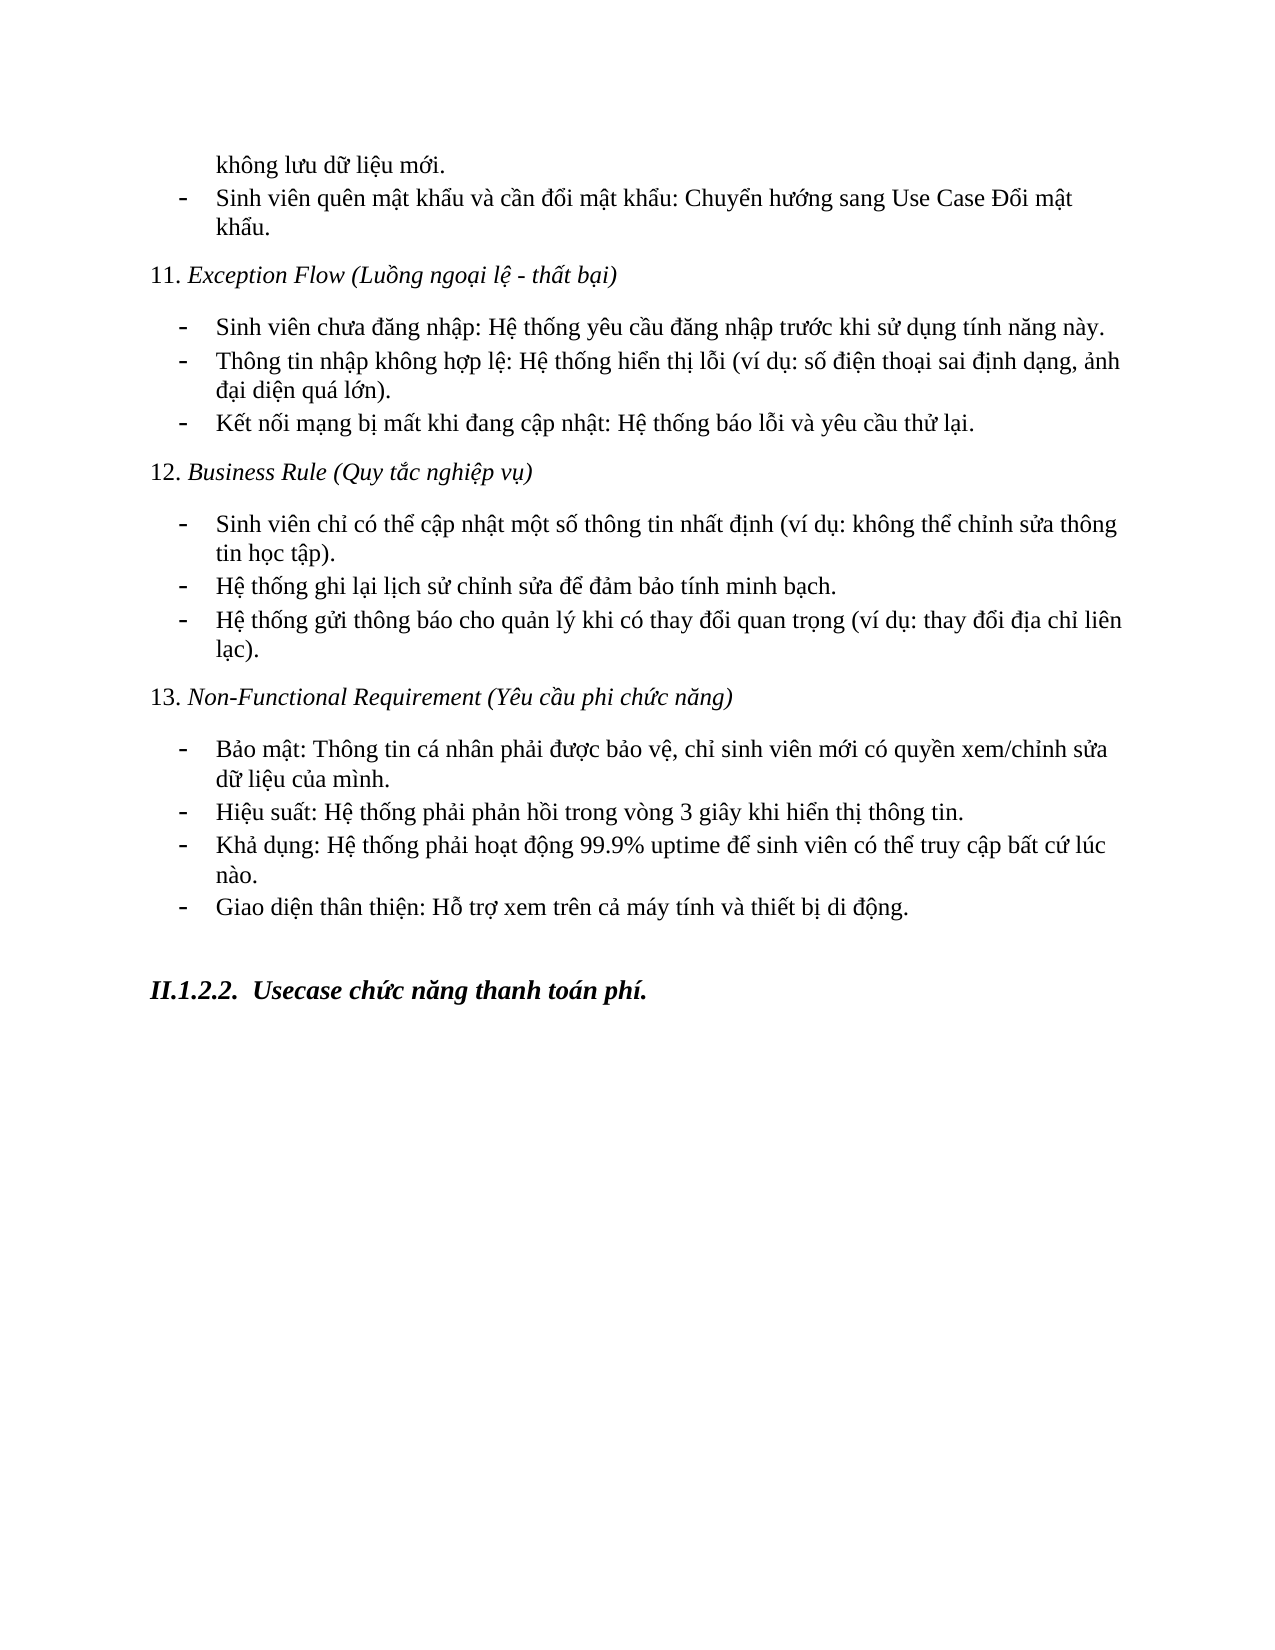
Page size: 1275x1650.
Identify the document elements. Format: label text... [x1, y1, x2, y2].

list Khả dụng: Hệ thống phải hoạt động 99.9% uptime để sinh viên có thể truy cập bất cứ lúc nào. [178, 826, 1124, 888]
list Hệ thống gửi thông báo cho quản lý khi có thay đổi quan trọng (ví dụ: thay đổi địa chỉ liên lạc). [178, 601, 1124, 663]
list Sinh viên chỉ có thể cập nhật một số thông tin nhất định (ví dụ: không thể chỉnh sửa thông tin học tập). [178, 505, 1124, 567]
list Sinh viên chưa đăng nhập: Hệ thống yêu cầu đăng nhập trước khi sử dụng tính năng này. [178, 308, 1124, 342]
subtitle II.1.2.2. Usecase chức năng thanh toán phí. [150, 974, 1125, 1005]
list Giao diện thân thiện: Hỗ trợ xem trên cả máy tính và thiết bị di động. [178, 888, 1124, 922]
list Kết nối mạng bị mất khi đang cập nhật: Hệ thống báo lỗi và yêu cầu thử lại. [178, 404, 1124, 438]
text 12. Business Rule (Quy tắc nghiệp vụ) [150, 457, 1124, 486]
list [178, 150, 1124, 179]
list Bảo mật: Thông tin cá nhân phải được bảo vệ, chỉ sinh viên mới có quyền xem/chỉnh sửa dữ liệu của mình. [178, 730, 1124, 793]
list Hiệu suất: Hệ thống phải phản hồi trong vòng 3 giây khi hiển thị thông tin. [178, 793, 1124, 826]
text 11. Exception Flow (Luồng ngoại lệ - thất bại) [150, 260, 1124, 289]
list Thông tin nhập không hợp lệ: Hệ thống hiển thị lỗi (ví dụ: số điện thoại sai định dạng, ảnh đại diện quá lớn). [178, 342, 1124, 404]
list Sinh viên quên mật khẩu và cần đổi mật khẩu: Chuyển hướng sang Use Case Đổi mật khẩu. [178, 179, 1124, 241]
text 13. Non-Functional Requirement (Yêu cầu phi chức năng) [150, 682, 1124, 711]
list Hệ thống ghi lại lịch sử chỉnh sửa để đảm bảo tính minh bạch. [178, 567, 1124, 601]
